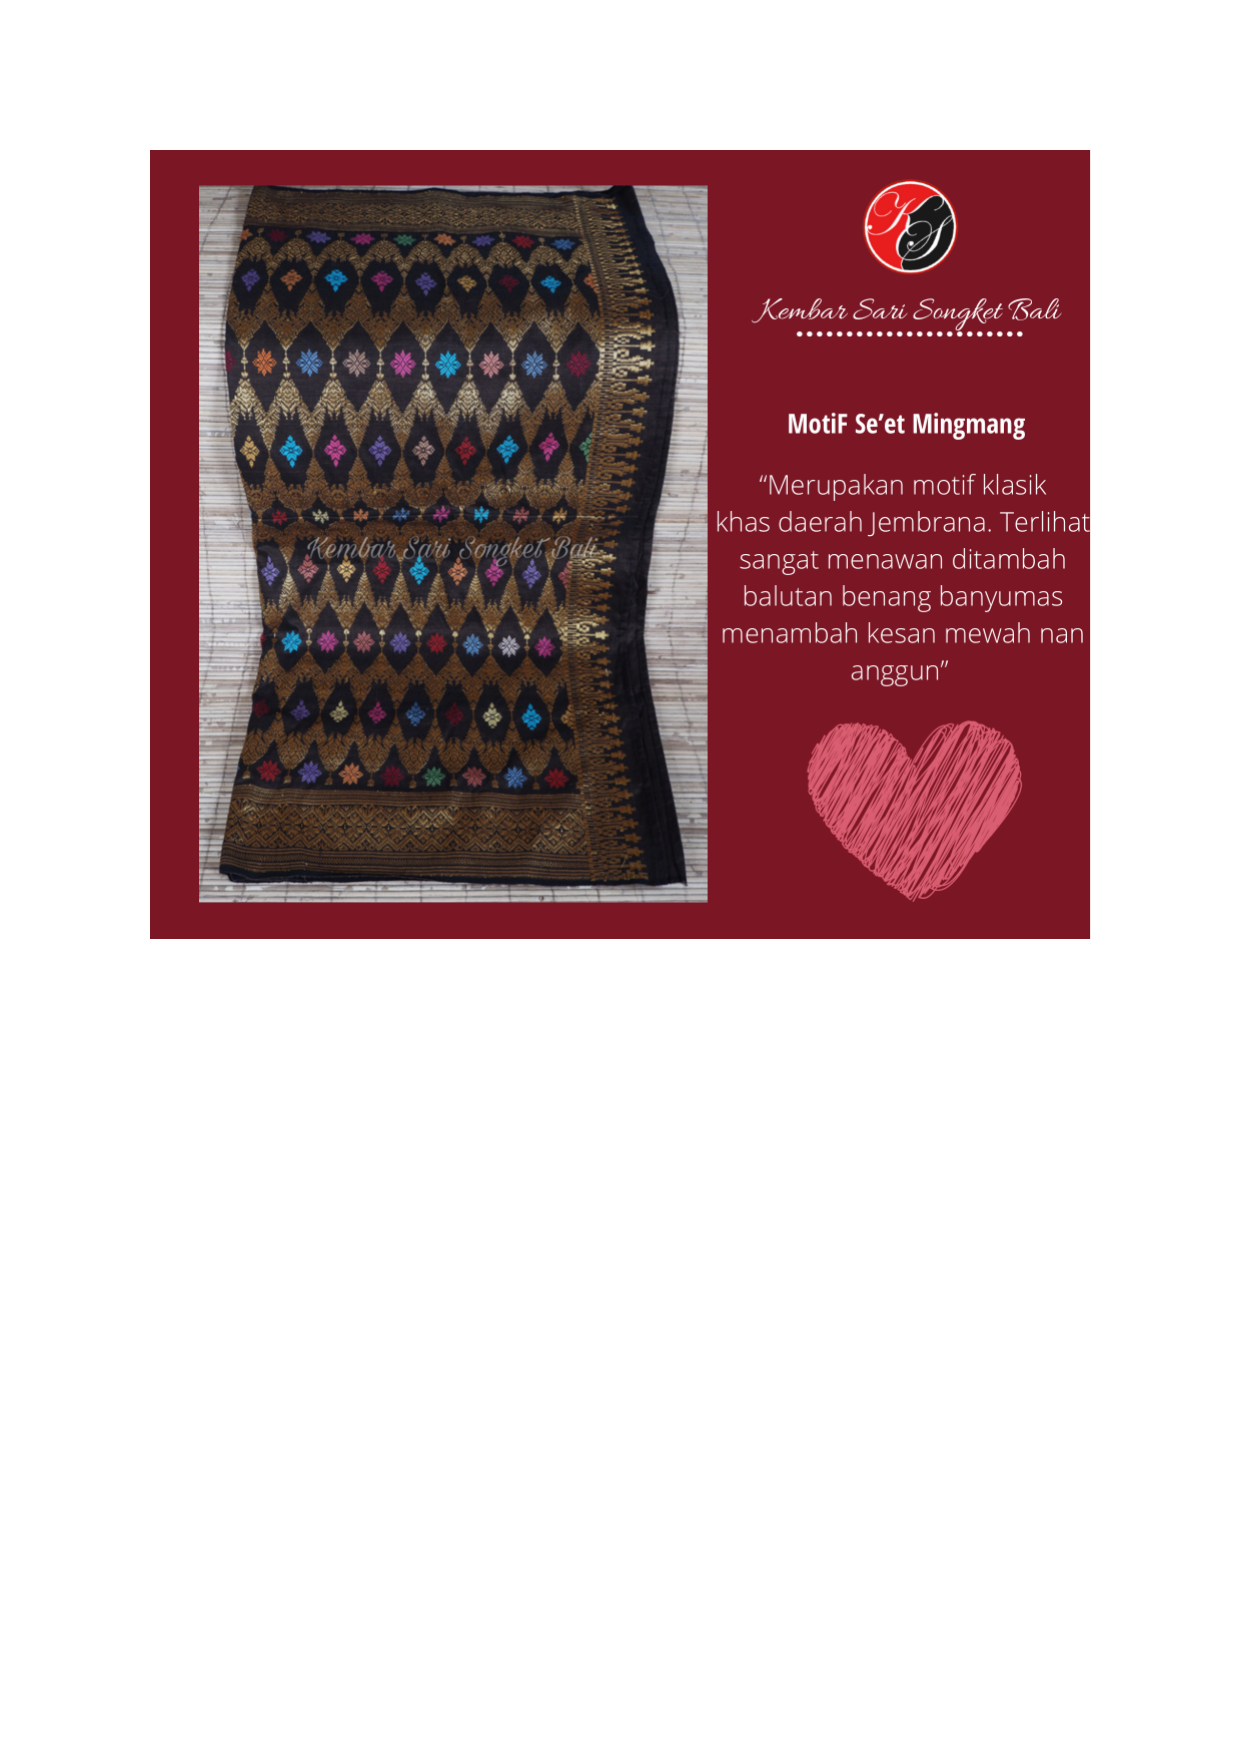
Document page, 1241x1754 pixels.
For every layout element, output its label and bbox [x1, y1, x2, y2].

picture [150, 150, 1091, 939]
